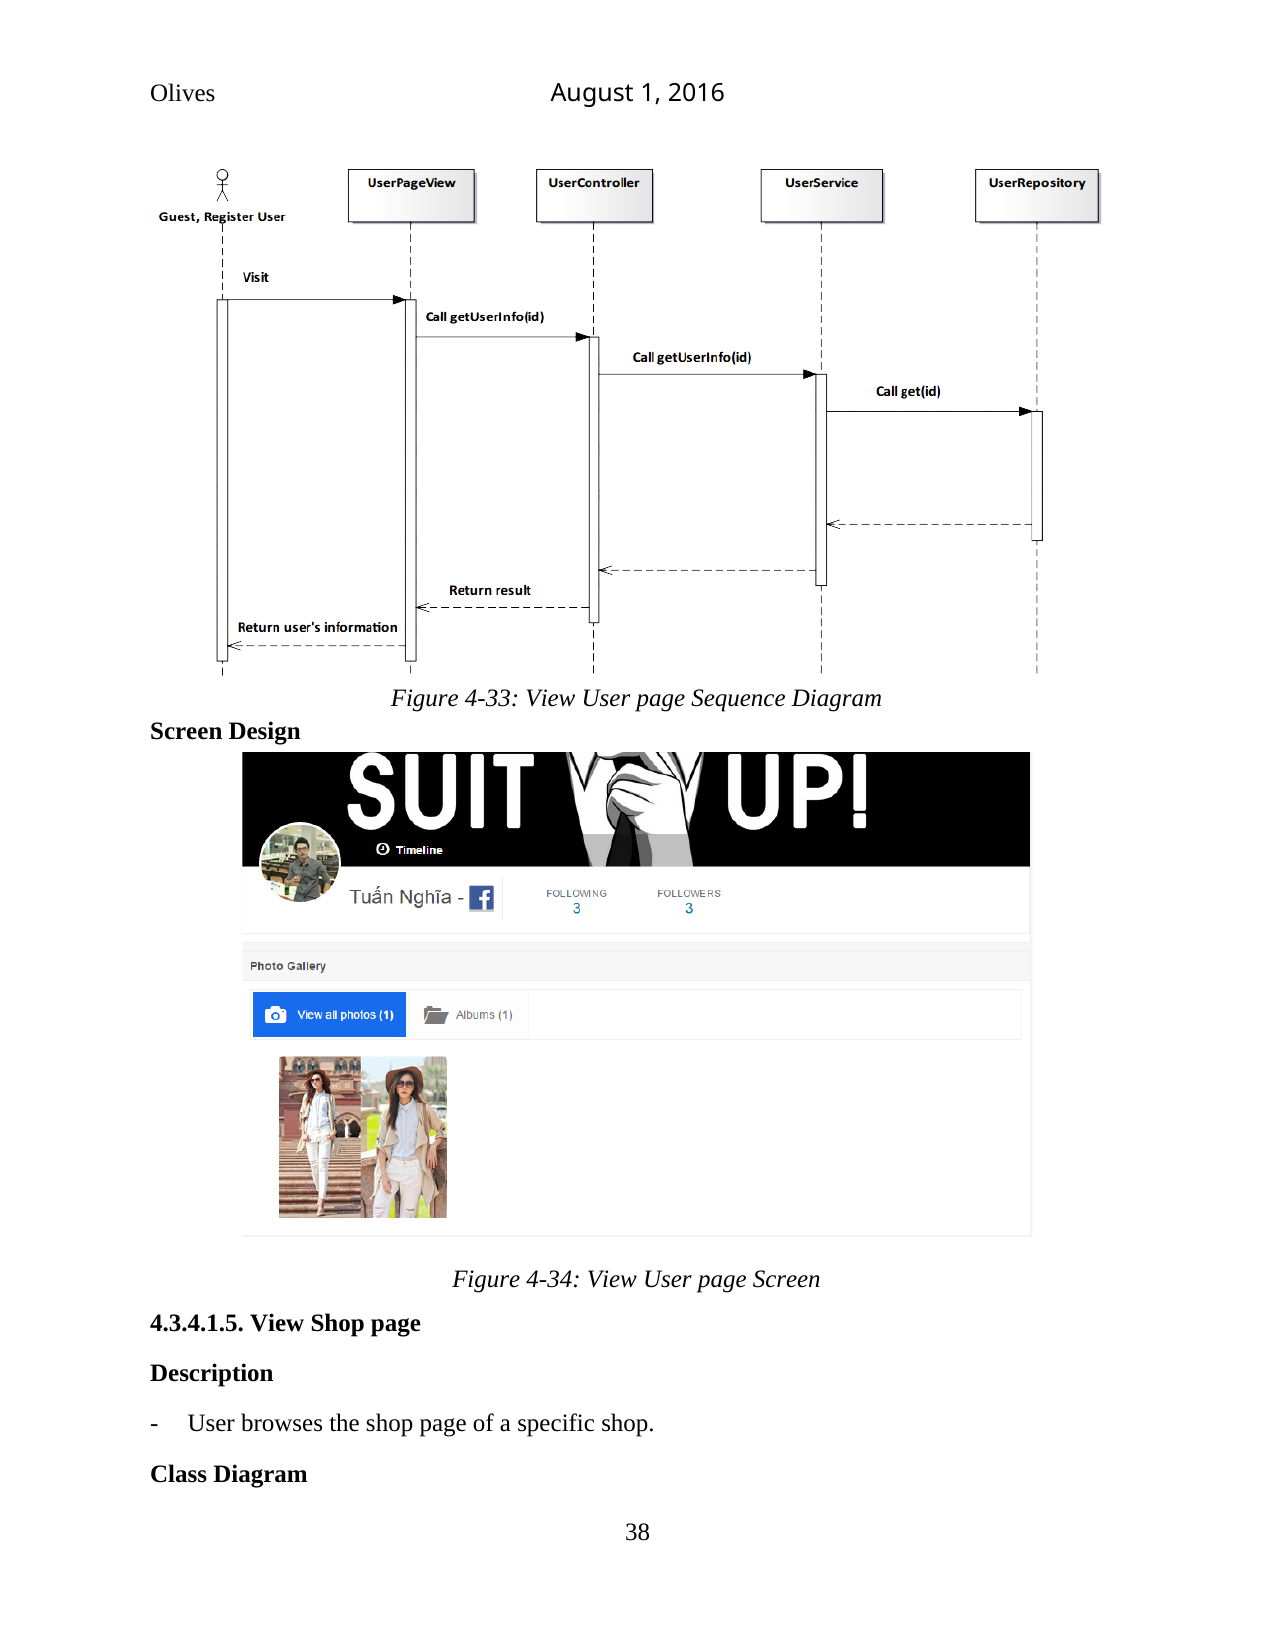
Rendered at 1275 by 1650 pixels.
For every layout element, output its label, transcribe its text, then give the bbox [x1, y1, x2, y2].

subtitle 4.3.4.1.5. View Shop page [150, 1303, 1125, 1338]
picture [242, 752, 1033, 1237]
picture [150, 150, 1125, 684]
subtitle Class Diagram [150, 1454, 1125, 1489]
list User browses the shop page of a specific shop. [150, 1403, 1125, 1439]
subtitle Description [150, 1353, 1125, 1388]
subtitle Screen Design [150, 711, 1125, 746]
